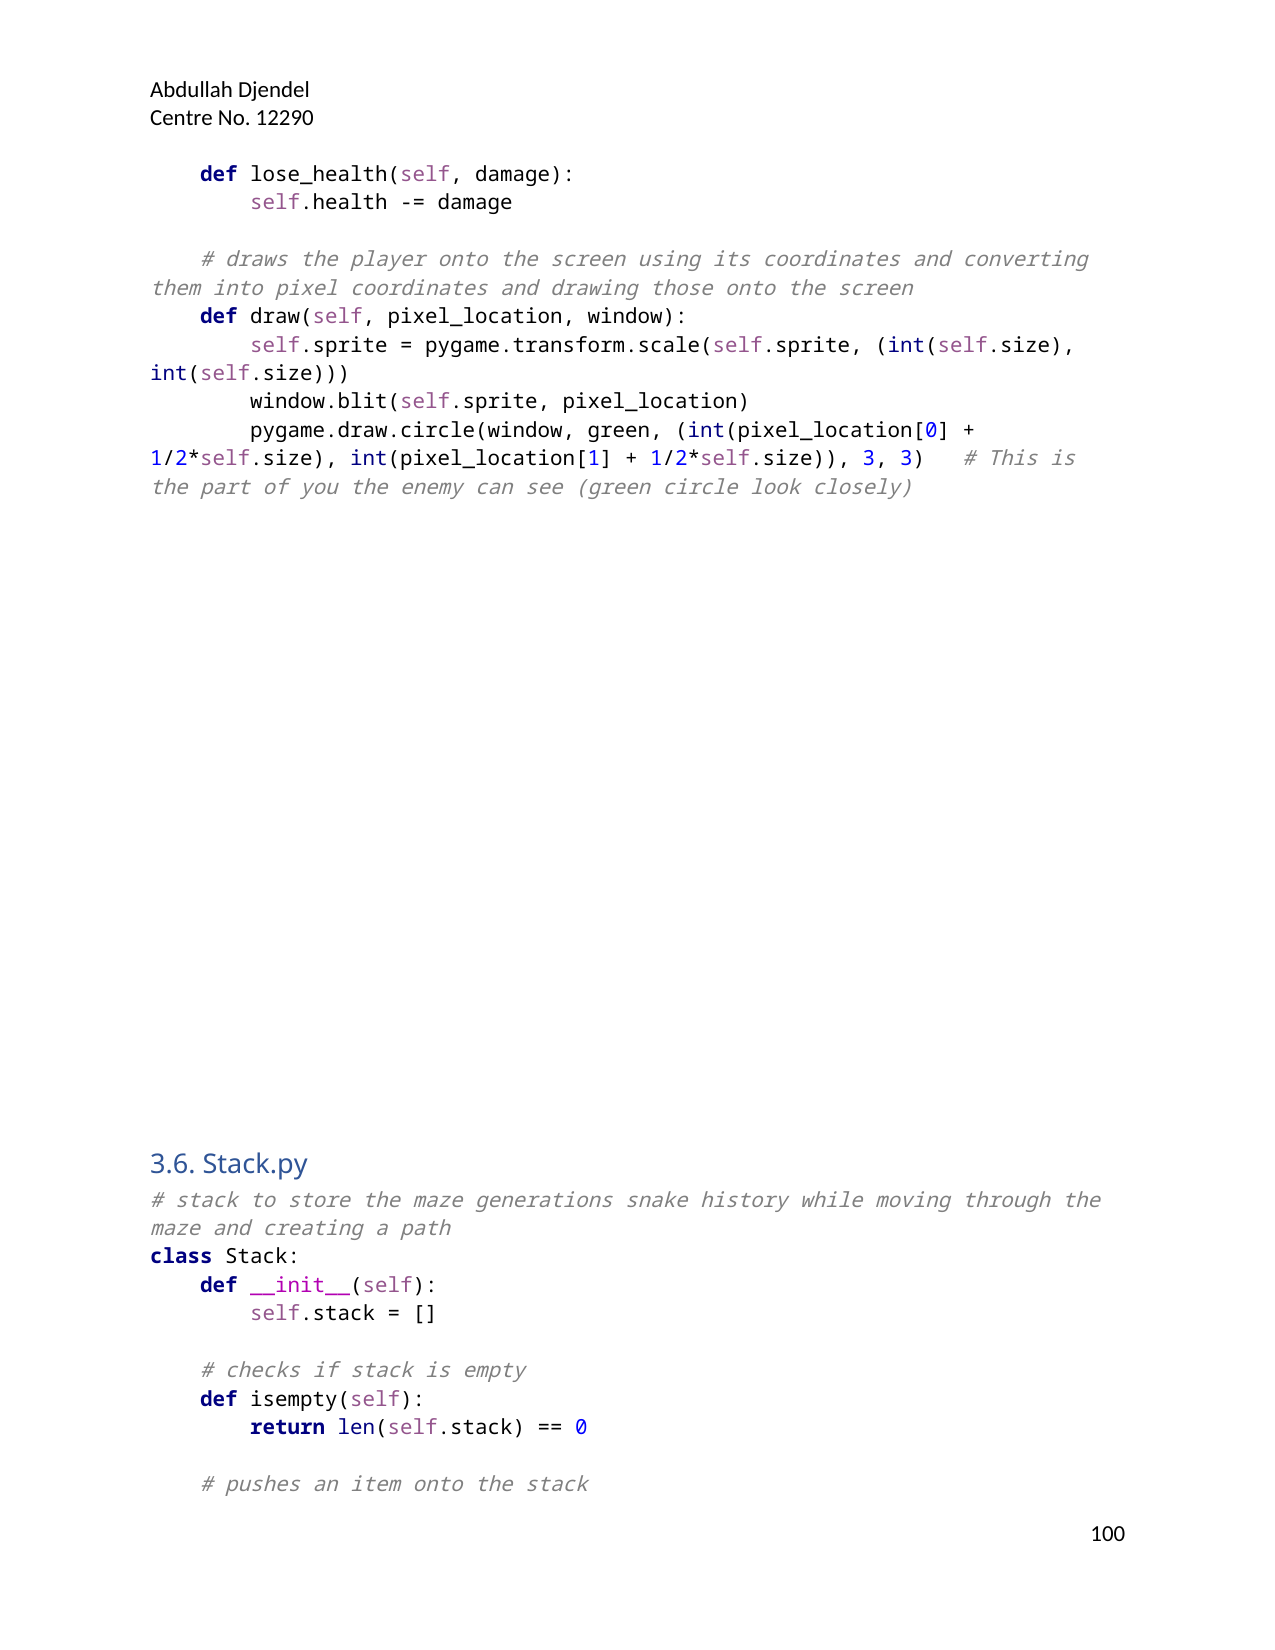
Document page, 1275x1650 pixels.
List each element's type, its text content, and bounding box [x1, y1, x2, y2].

subtitle 3.6. Stack.py [150, 1145, 1125, 1182]
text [150, 159, 1125, 500]
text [150, 1185, 1125, 1497]
